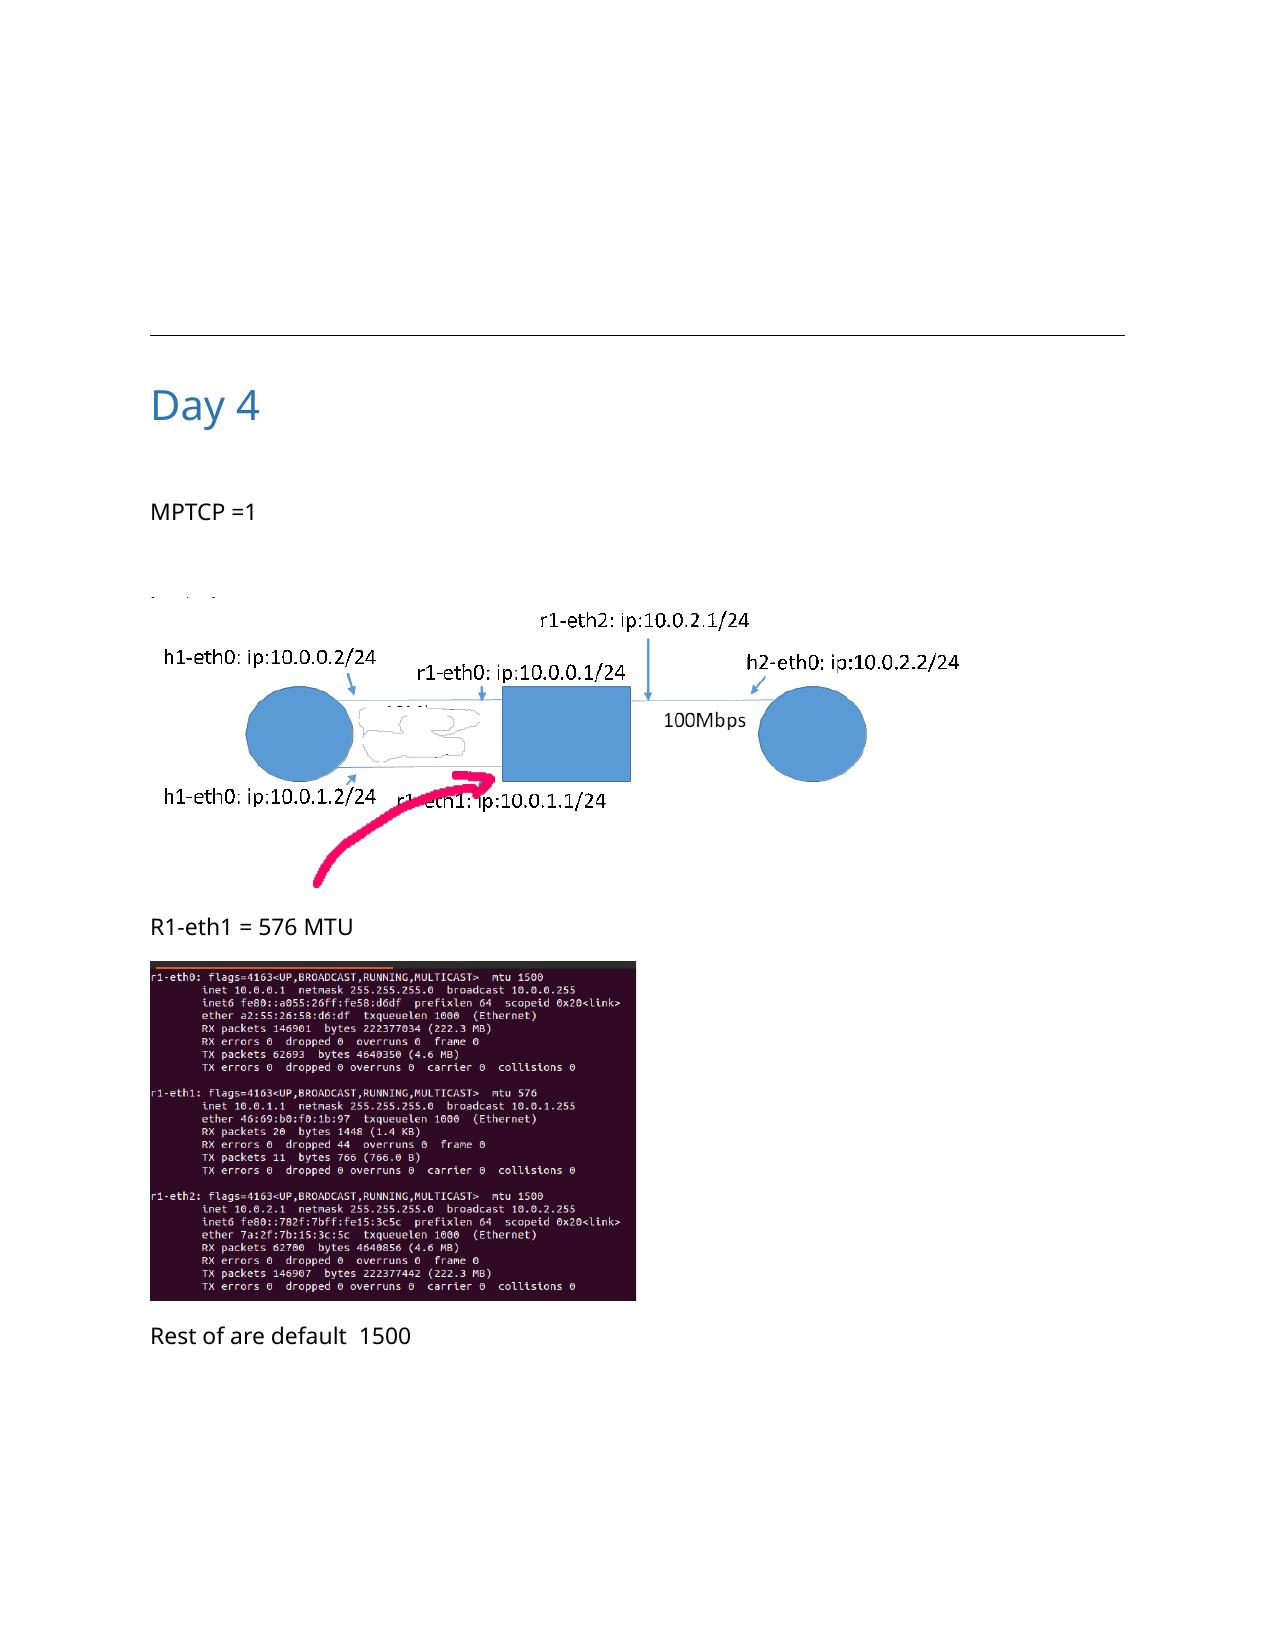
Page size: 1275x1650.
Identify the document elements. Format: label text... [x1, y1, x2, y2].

picture [150, 961, 637, 1301]
text Rest of are default 1500 [150, 1320, 1125, 1351]
subtitle Day 4 [150, 376, 1125, 433]
text MPTCP =1 [150, 496, 1125, 527]
picture [150, 597, 971, 888]
text R1-eth1 = 576 MTU [150, 911, 1125, 942]
